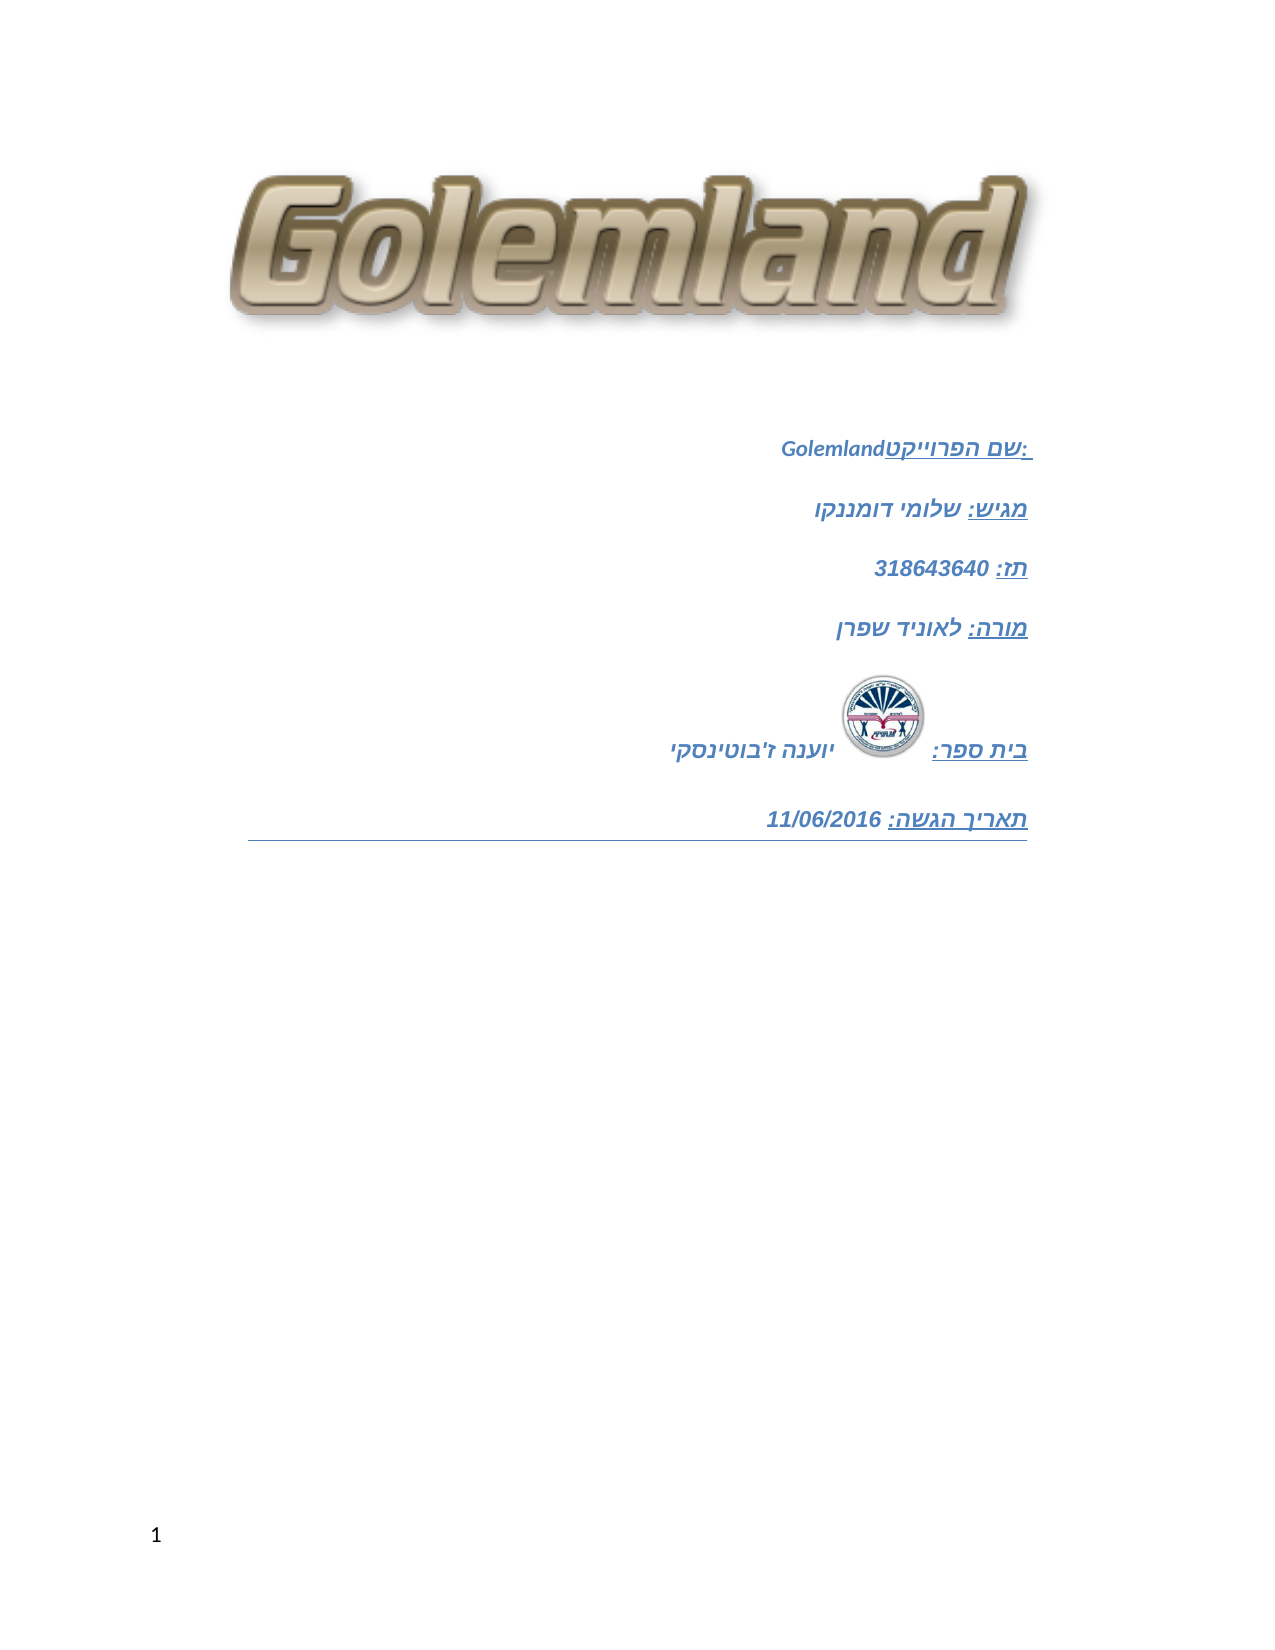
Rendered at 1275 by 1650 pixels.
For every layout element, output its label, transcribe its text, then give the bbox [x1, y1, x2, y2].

text בית ספר: יוענה ז'בוטינסקי [247, 674, 1027, 763]
text תז: 318643640 [247, 555, 1027, 581]
text Golemlandשם הפרוייקט: [247, 434, 1027, 462]
text מורה: לאוניד שפרן [247, 614, 1027, 641]
picture [840, 673, 925, 759]
text תאריך הגשה: 11/06/2016 [247, 806, 1027, 841]
picture [206, 150, 1069, 357]
text מגיש: שלומי דומננקו [247, 496, 1027, 522]
